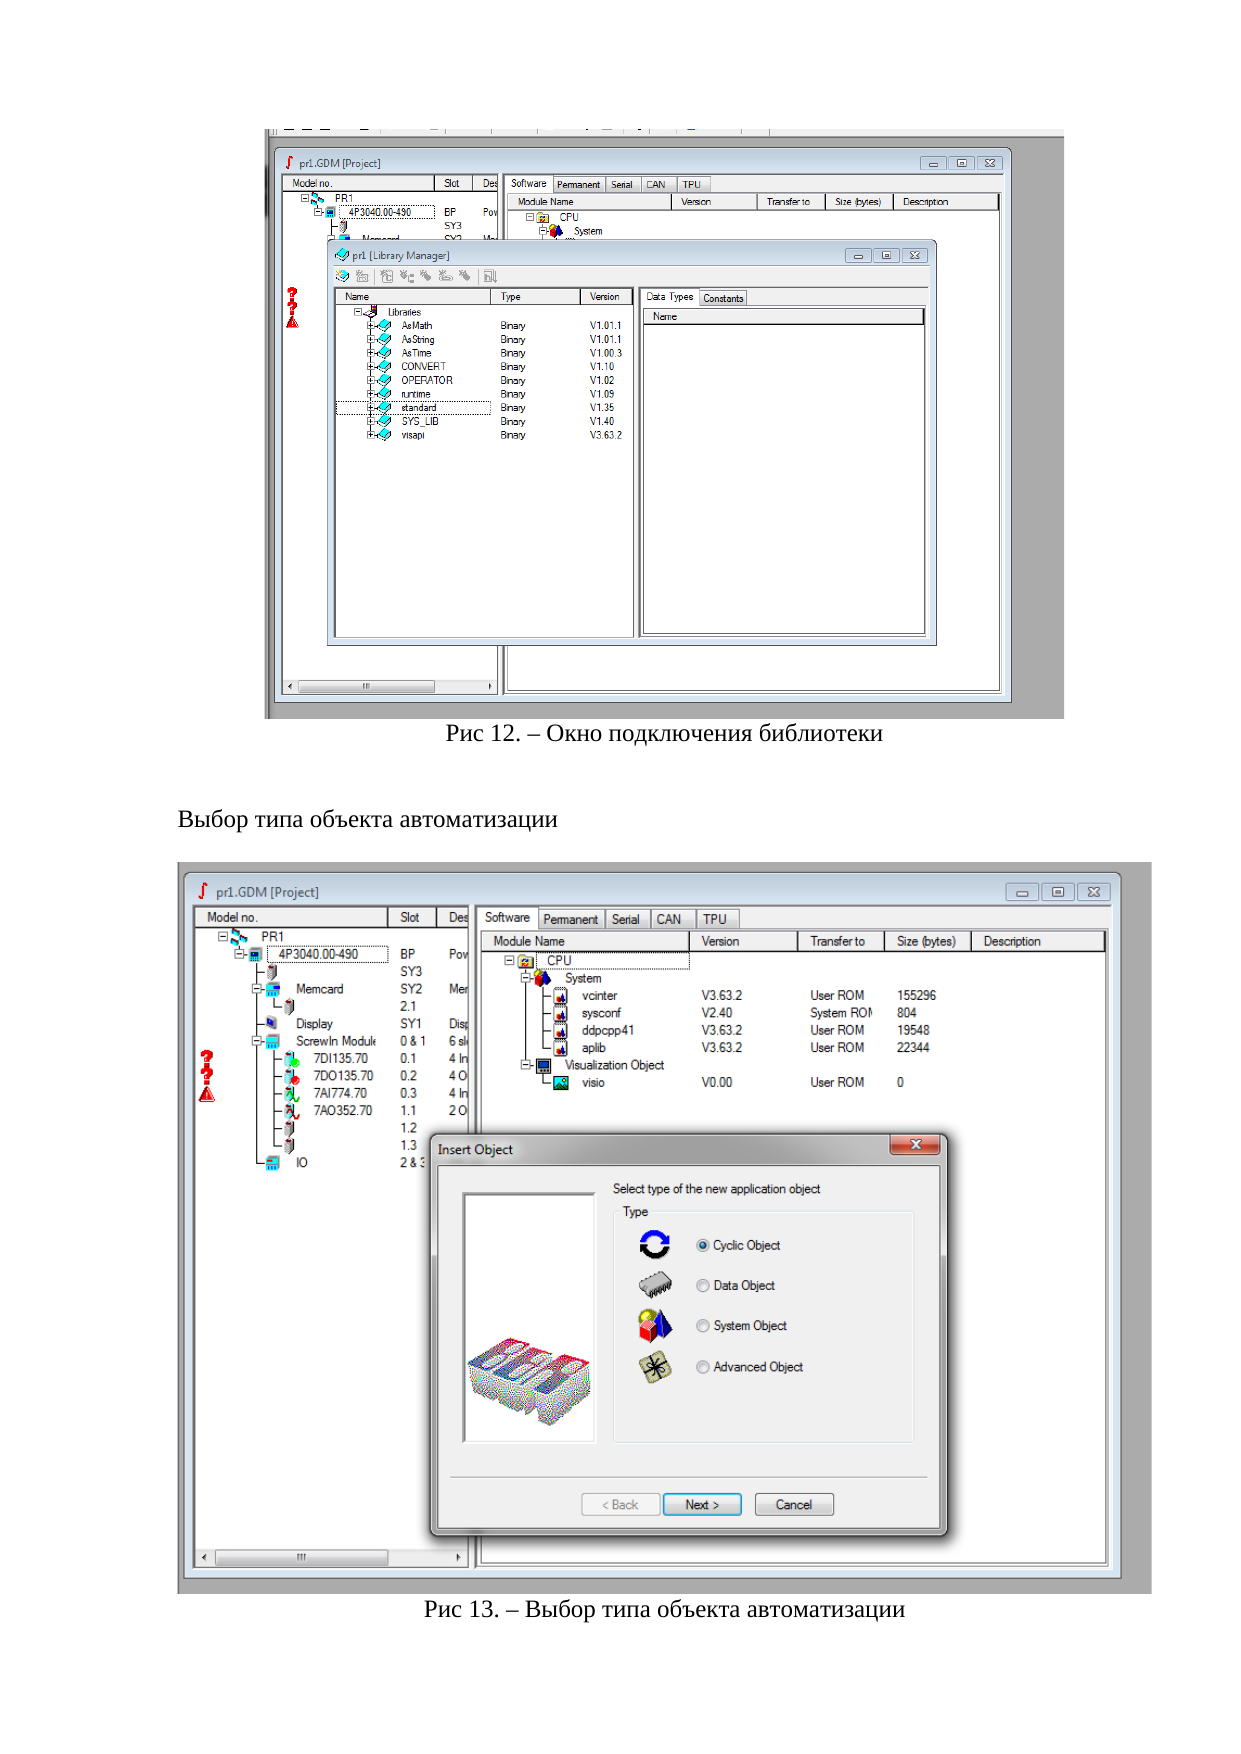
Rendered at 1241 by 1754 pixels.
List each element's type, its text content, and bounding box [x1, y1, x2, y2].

text Рис 12. – Окно подключения библиотеки [177, 718, 1152, 747]
picture [177, 862, 1152, 1594]
picture [264, 129, 1065, 719]
text Рис 13. – Выбор типа объекта автоматизации [177, 1594, 1152, 1622]
text Выбор типа объекта автоматизации [177, 804, 1152, 833]
